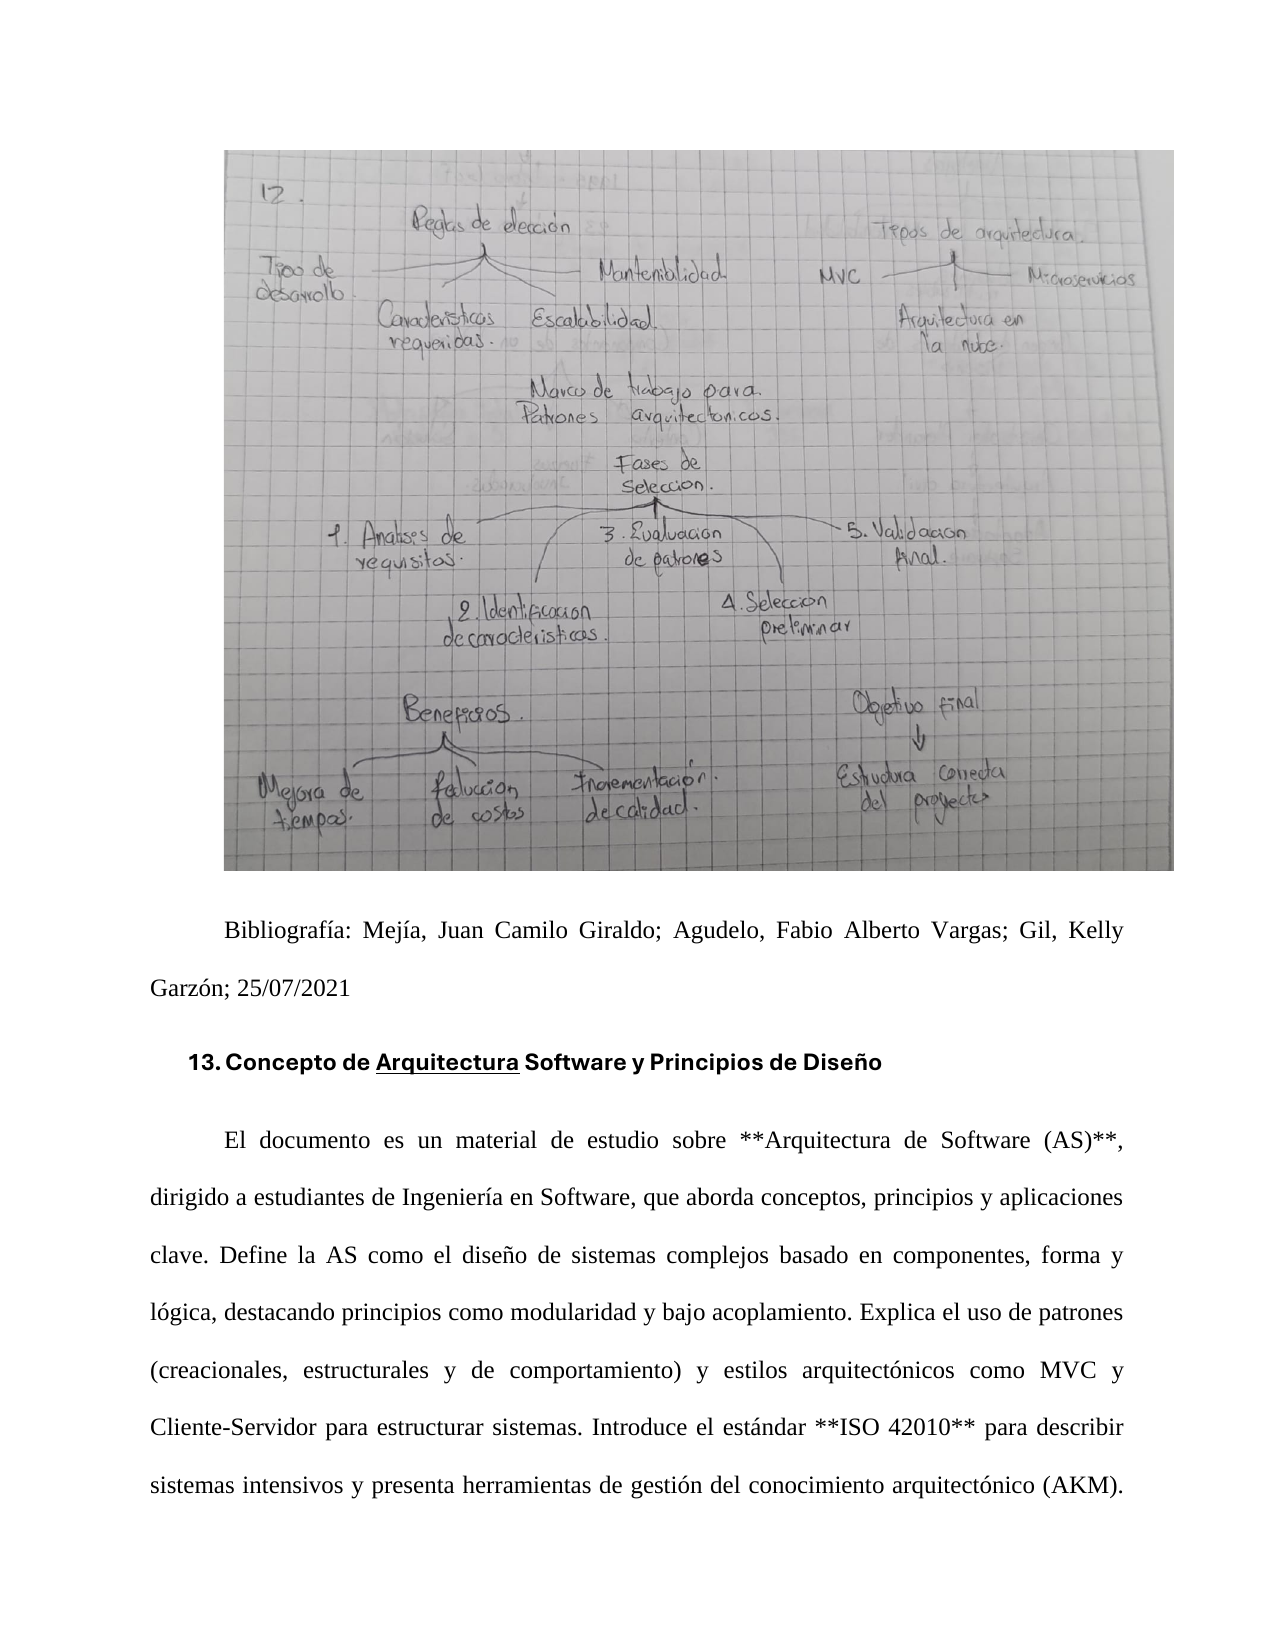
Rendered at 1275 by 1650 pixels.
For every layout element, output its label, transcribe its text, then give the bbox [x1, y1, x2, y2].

subtitle Concepto de Arquitectura Software y Principios de Diseño [187, 1047, 1125, 1078]
picture [223, 150, 1174, 871]
text Bibliografía: Mejía, Juan Camilo Giraldo; Agudelo, Fabio Alberto Vargas; Gil, Kelly Garzón; 25/07/2021 [150, 916, 1125, 1002]
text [150, 1125, 1125, 1499]
